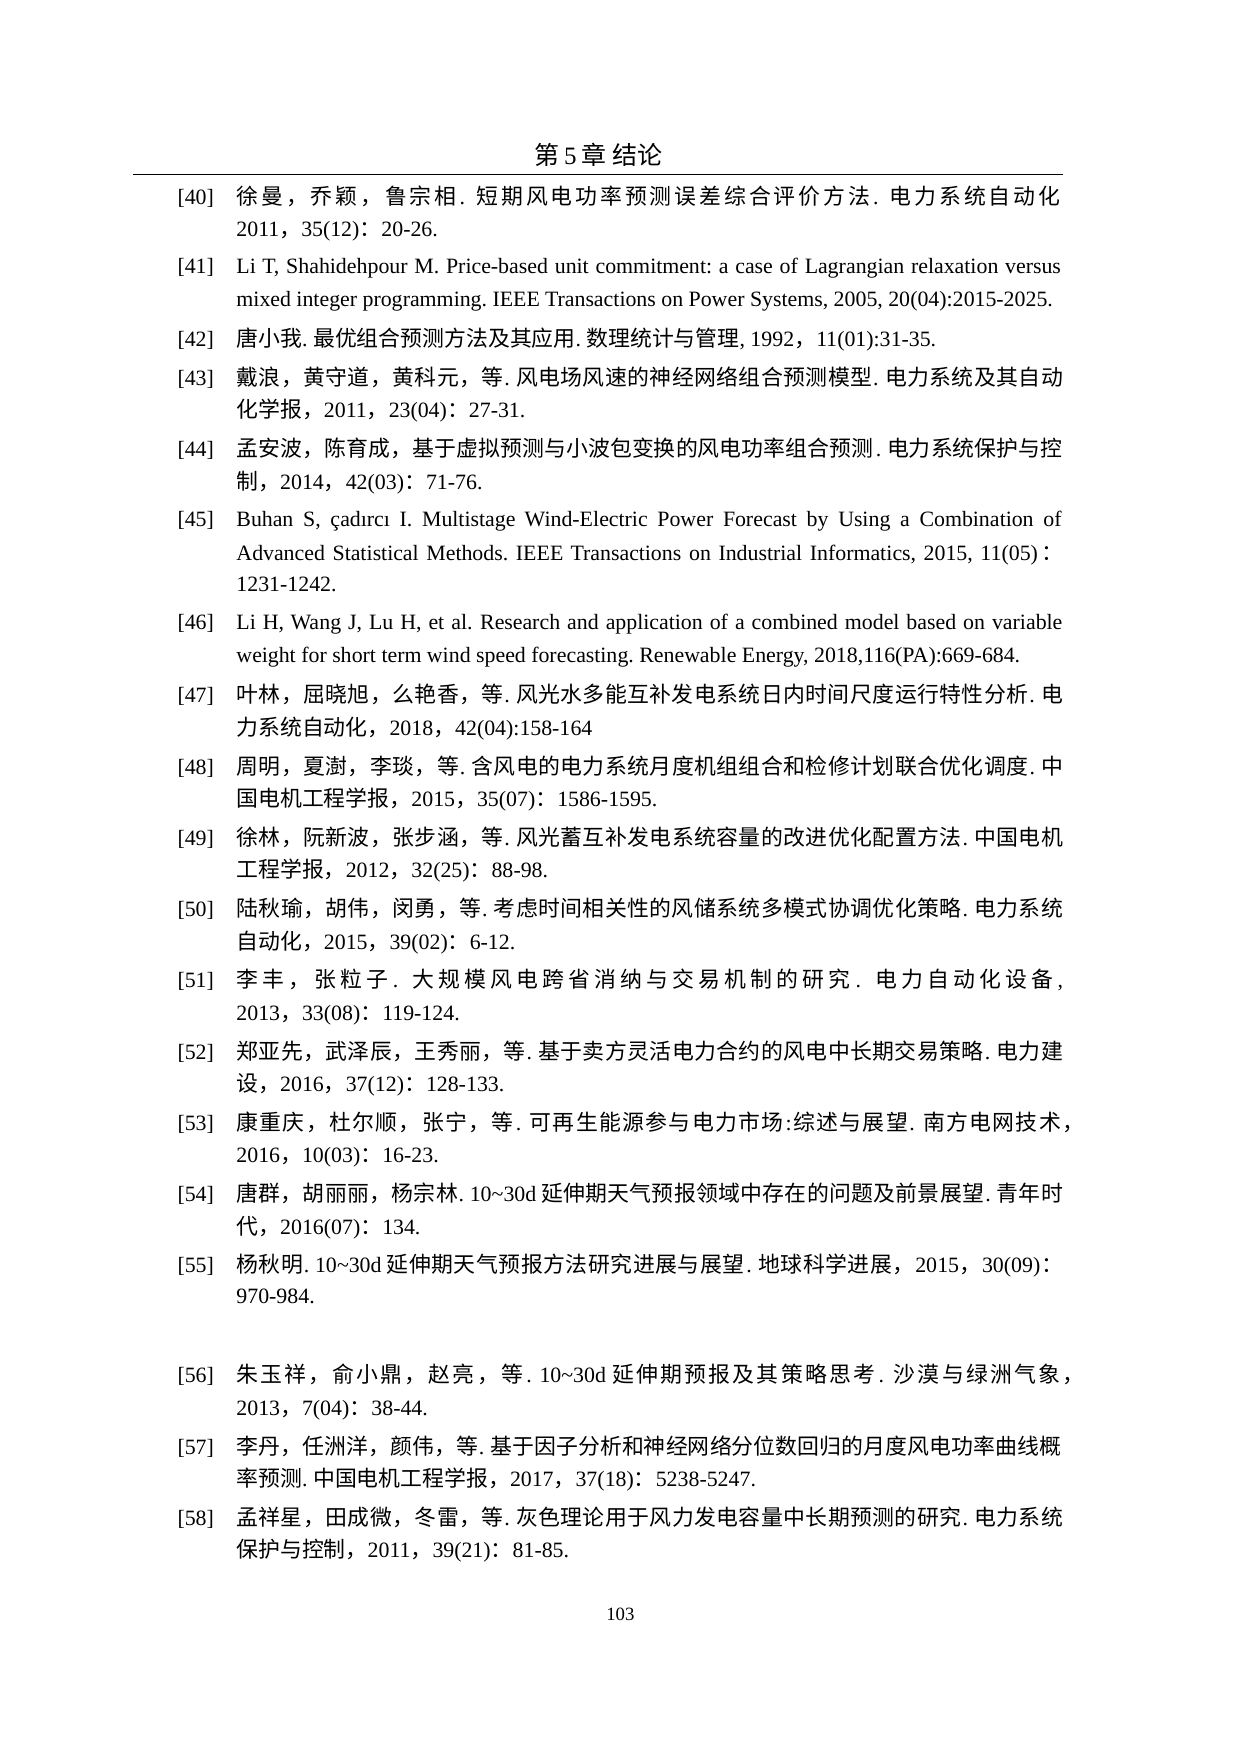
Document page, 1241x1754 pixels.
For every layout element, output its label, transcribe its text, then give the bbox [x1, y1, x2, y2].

list Li T, Shahidehpour M. Price-based unit commitment: a case of Lagrangian relaxation versus mixed integer programming. IEEE Transactions on Power Systems, 2005, 20(04):2015-2025. [177, 249, 1063, 314]
list Li H, Wang J, Lu H, et al. Research and application of a combined model based on variable weight for short term wind speed forecasting. Renewable Energy, 2018,116(PA):669-684. [177, 606, 1063, 671]
list 徐林，阮新波，张步涵，等. 风光蓄互补发电系统容量的改进优化配置方法. 中国电机工程学报，2012，32(25)：88-98. [177, 819, 1063, 884]
list 唐群，胡丽丽，杨宗林. 10~30d延伸期天气预报领域中存在的问题及前景展望. 青年时代，2016(07)：134. [177, 1176, 1063, 1241]
list Buhan S, çadırcı I. Multistage Wind-Electric Power Forecast by Using a Combination of Advanced Statistical Methods. IEEE Transactions on Industrial Informatics, 2015, 11(05)：1231-1242. [177, 502, 1063, 599]
list 杨秋明. 10~30d延伸期天气预报方法研究进展与展望. 地球科学进展，2015，30(09)：970-984. [177, 1247, 1063, 1312]
list 孟祥星，田成微，冬雷，等. 灰色理论用于风力发电容量中长期预测的研究. 电力系统保护与控制，2011，39(21)：81-85. [177, 1499, 1063, 1564]
list 叶林，屈晓旭，么艳香，等. 风光水多能互补发电系统日内时间尺度运行特性分析. 电力系统自动化，2018，42(04):158-164 [177, 677, 1063, 742]
list 李丹，任洲洋，颜伟，等. 基于因子分析和神经网络分位数回归的月度风电功率曲线概率预测. 中国电机工程学报，2017，37(18)：5238-5247. [177, 1428, 1063, 1493]
list 唐小我. 最优组合预测方法及其应用. 数理统计与管理, 1992，11(01):31-35. [177, 321, 1063, 353]
list 朱玉祥，俞小鼎，赵亮，等. 10~30d延伸期预报及其策略思考. 沙漠与绿洲气象，2013，7(04)：38-44. [177, 1357, 1063, 1422]
list 郑亚先，武泽辰，王秀丽，等. 基于卖方灵活电力合约的风电中长期交易策略. 电力建设，2016，37(12)：128-133. [177, 1033, 1063, 1098]
list 康重庆，杜尔顺，张宁，等. 可再生能源参与电力市场:综述与展望. 南方电网技术，2016，10(03)：16-23. [177, 1104, 1063, 1169]
list 戴浪，黄守道，黄科元，等. 风电场风速的神经网络组合预测模型. 电力系统及其自动化学报，2011，23(04)：27-31. [177, 359, 1063, 424]
list 李丰，张粒子. 大规模风电跨省消纳与交易机制的研究. 电力自动化设备, 2013，33(08)：119-124. [177, 962, 1063, 1027]
list 徐曼，乔颖，鲁宗相. 短期风电功率预测误差综合评价方法. 电力系统自动化，2011，35(12)：20-26. [177, 178, 1063, 243]
list 孟安波，陈育成，基于虚拟预测与小波包变换的风电功率组合预测. 电力系统保护与控制，2014，42(03)：71-76. [177, 431, 1063, 496]
list 陆秋瑜，胡伟，闵勇，等. 考虑时间相关性的风储系统多模式协调优化策略. 电力系统自动化，2015，39(02)：6-12. [177, 891, 1063, 956]
list 周明，夏澍，李琰，等. 含风电的电力系统月度机组组合和检修计划联合优化调度. 中国电机工程学报，2015，35(07)：1586-1595. [177, 748, 1063, 813]
